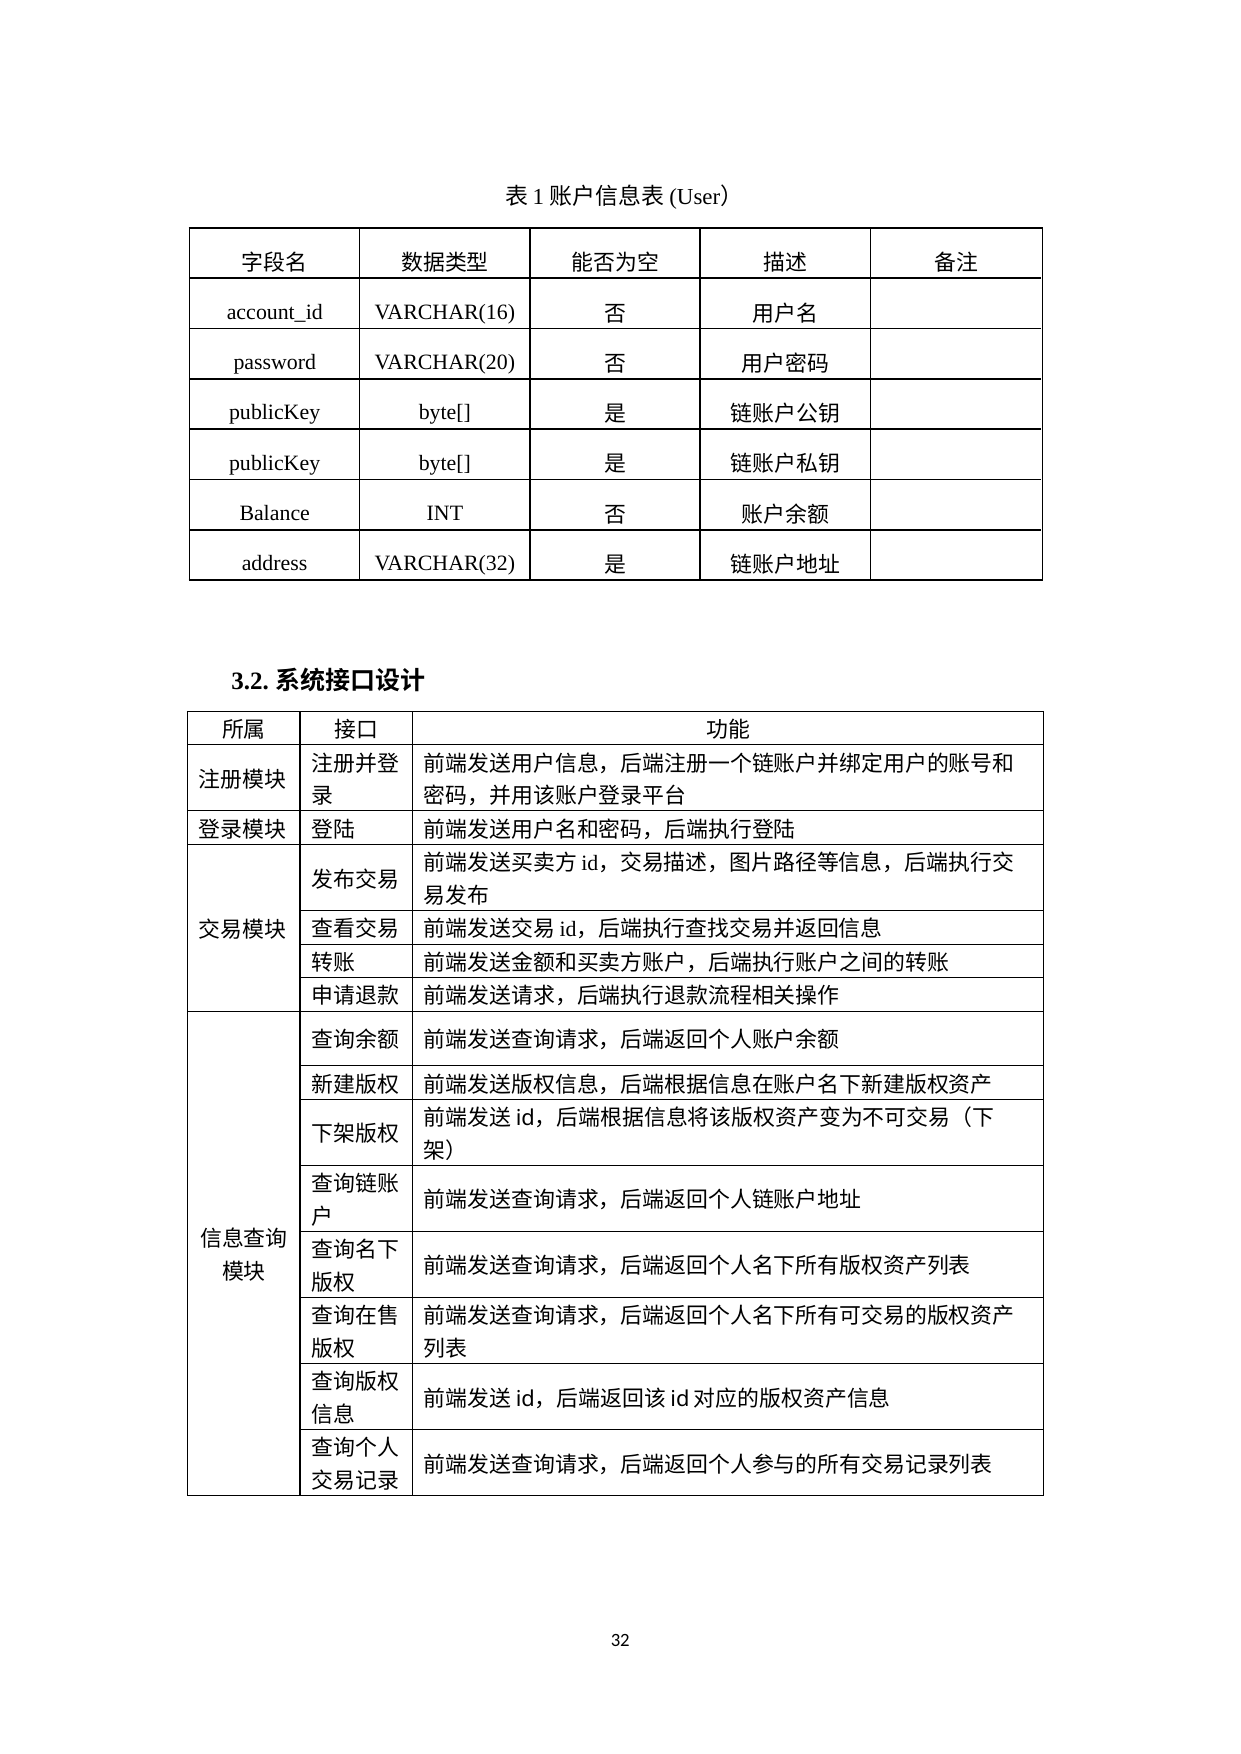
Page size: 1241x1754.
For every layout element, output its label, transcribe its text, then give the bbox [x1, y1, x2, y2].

table_header 所属 [188, 712, 299, 744]
table_cell Balance [190, 480, 359, 529]
table_cell 否 [531, 480, 699, 529]
table_cell 注册模块 [188, 745, 299, 810]
table_cell address [190, 531, 359, 579]
table_cell 前端发送用户名和密码，后端执行登陆 [413, 811, 1043, 844]
table_cell 是 [531, 531, 699, 579]
table_header 描述 [701, 229, 870, 277]
table_cell 否 [531, 329, 699, 378]
table_cell 交易模块 [188, 845, 299, 1011]
table_cell [871, 428, 1042, 478]
table_header 备注 [871, 229, 1042, 277]
list 系统接口设计 [231, 646, 1053, 711]
table_cell VARCHAR(20) [360, 329, 529, 378]
table_cell byte[] [360, 430, 529, 478]
table_cell VARCHAR(16) [360, 279, 529, 328]
table_cell [871, 378, 1042, 428]
table_cell publicKey [190, 430, 359, 478]
table_cell byte[] [360, 380, 529, 428]
table_cell [871, 529, 1042, 579]
table_cell 前端发送买卖方id，交易描述，图片路径等信息，后端执行交易发布 [413, 845, 1043, 910]
table_cell 链账户地址 [701, 531, 870, 579]
table_cell 前端发送请求，后端执行退款流程相关操作 [413, 978, 1043, 1011]
table_cell 前端发送id，后端根据信息将该版权资产变为不可交易（下架） [413, 1100, 1043, 1165]
table_cell [871, 328, 1042, 378]
table_cell 查询余额 [301, 1012, 412, 1065]
table_cell INT [360, 480, 529, 529]
table_cell 查询个人交易记录 [301, 1430, 412, 1495]
table_cell 用户名 [701, 279, 870, 328]
table_header 数据类型 [360, 229, 529, 277]
table_cell 转账 [301, 945, 412, 977]
text 表1 账户信息表 (User） [187, 162, 1053, 227]
table_header 功能 [413, 712, 1043, 744]
table_cell 新建版权 [301, 1066, 412, 1099]
table_cell [871, 277, 1042, 328]
table_header 能否为空 [531, 229, 699, 277]
table_cell 信息查询模块 [188, 1012, 299, 1495]
table_header 字段名 [190, 229, 359, 277]
table_cell 前端发送查询请求，后端返回个人名下所有可交易的版权资产列表 [413, 1298, 1043, 1363]
table_cell 前端发送id，后端返回该id对应的版权资产信息 [413, 1364, 1043, 1429]
table_cell 查询在售版权 [301, 1298, 412, 1363]
table_cell publicKey [190, 380, 359, 428]
table_cell 是 [531, 430, 699, 478]
table_cell 前端发送金额和买卖方账户，后端执行账户之间的转账 [413, 945, 1043, 977]
table_cell 下架版权 [301, 1100, 412, 1165]
table_cell 链账户公钥 [701, 380, 870, 428]
table_cell 链账户私钥 [701, 430, 870, 478]
table_cell 登录模块 [188, 811, 299, 844]
table_cell 前端发送版权信息，后端根据信息在账户名下新建版权资产 [413, 1066, 1043, 1099]
table_cell 是 [531, 380, 699, 428]
table_cell 账户余额 [701, 480, 870, 529]
table_cell password [190, 329, 359, 378]
table_cell 前端发送查询请求，后端返回个人名下所有版权资产列表 [413, 1232, 1043, 1297]
table_cell 前端发送查询请求，后端返回个人参与的所有交易记录列表 [413, 1430, 1043, 1495]
table_cell [871, 479, 1042, 529]
table_cell 查询名下版权 [301, 1232, 412, 1297]
table_cell 前端发送用户信息，后端注册一个链账户并绑定用户的账号和密码，并用该账户登录平台 [413, 745, 1043, 810]
table_cell 注册并登录 [301, 745, 412, 810]
table_cell VARCHAR(32) [360, 531, 529, 579]
table_cell 查询链账户 [301, 1166, 412, 1231]
table_cell 用户密码 [701, 329, 870, 378]
table_cell 申请退款 [301, 978, 412, 1011]
table_cell 前端发送交易id，后端执行查找交易并返回信息 [413, 911, 1043, 943]
table_cell 查看交易 [301, 911, 412, 943]
table_cell 前端发送查询请求，后端返回个人账户余额 [413, 1012, 1043, 1065]
table_header 接口 [301, 712, 412, 744]
table_cell 否 [531, 279, 699, 328]
table_cell 查询版权信息 [301, 1364, 412, 1429]
table_cell account_id [190, 279, 359, 328]
table_cell 发布交易 [301, 845, 412, 910]
table_cell 前端发送查询请求，后端返回个人链账户地址 [413, 1166, 1043, 1231]
table_cell 登陆 [301, 811, 412, 844]
